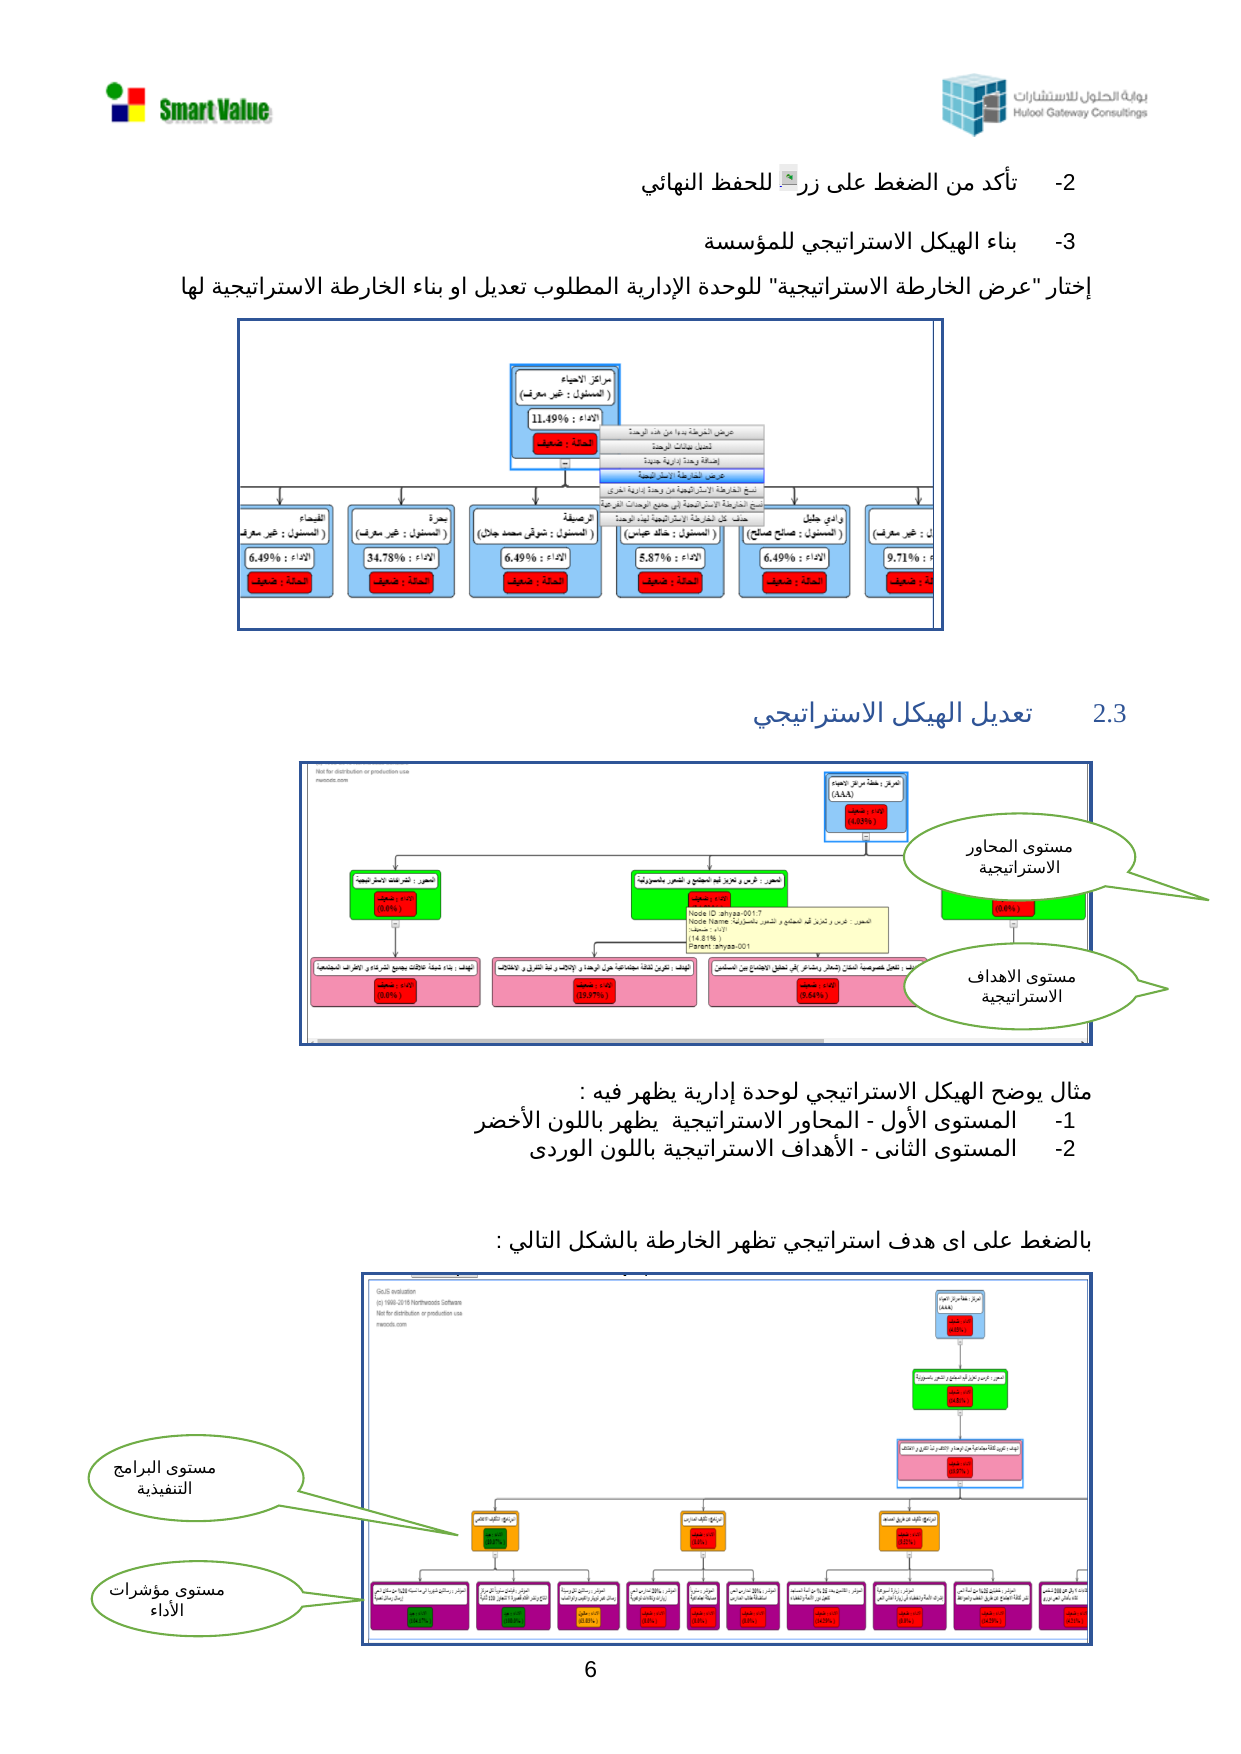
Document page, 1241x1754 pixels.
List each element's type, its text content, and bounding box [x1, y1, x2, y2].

picture [942, 73, 1148, 137]
list المستوى الأول - المحاور الاستراتيجية يظهر باللون الأخضر [89, 1107, 1055, 1133]
list مثال يوضح الهيكل الاستراتيجي لوحدة إدارية يظهر فيه : [89, 1078, 1093, 1104]
text بالضغط على اى هدف استراتيجي تظهر الخارطة بالشكل التالي : [89, 1227, 1093, 1253]
picture [364, 1275, 1089, 1643]
subtitle تعديل الهيكل الاستراتيجي [89, 697, 1093, 728]
picture [779, 164, 798, 191]
picture [240, 321, 941, 628]
list بناء الهيكل الاستراتيجي للمؤسسة [89, 228, 1055, 254]
text إختار "عرض الخارطة الاستراتيجية" للوحدة الإدارية المطلوب تعديل او بناء الخارطة الاستراتيجية لها [89, 273, 1093, 299]
list تأكد من الضغط على زر للحفظ النهائي [89, 165, 1055, 195]
picture [103, 80, 287, 137]
picture [302, 764, 1089, 1043]
list المستوى الثانى - الأهداف الاستراتيجية باللون الوردى [89, 1135, 1055, 1161]
